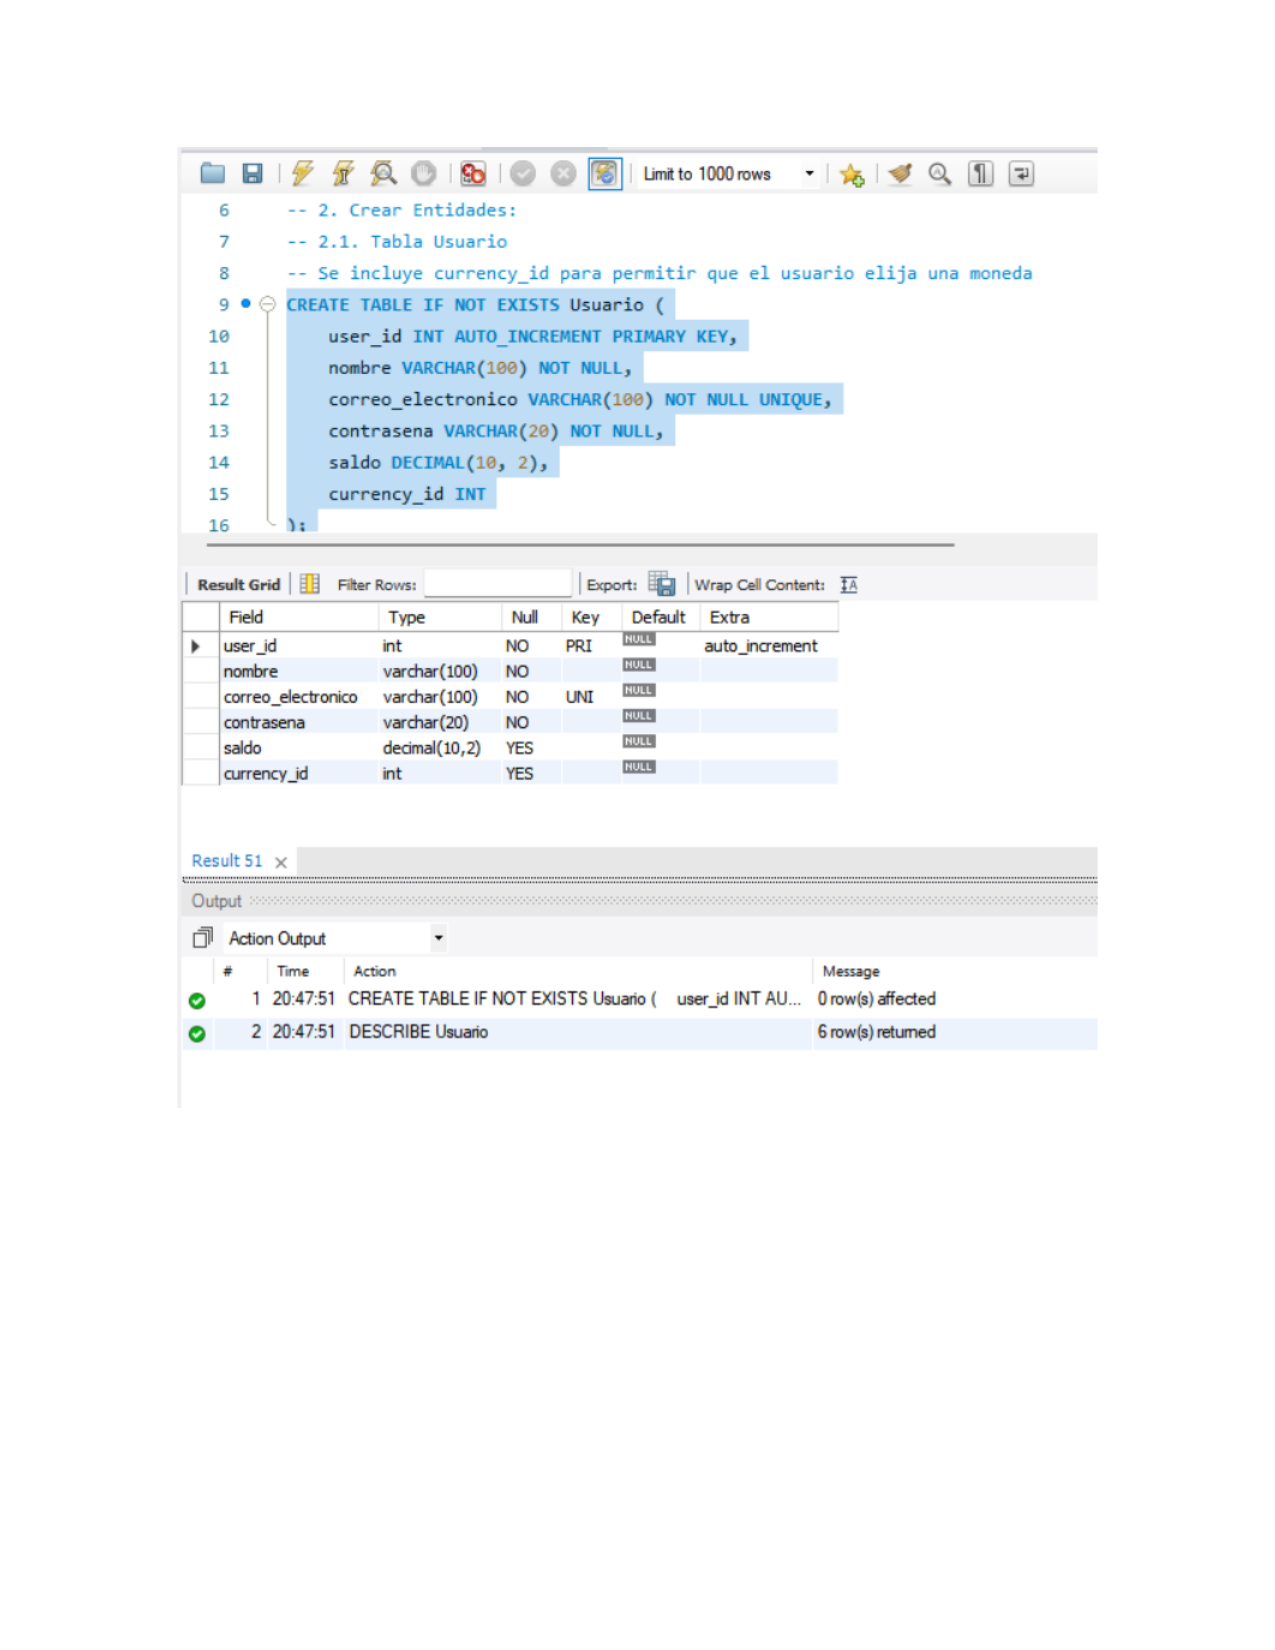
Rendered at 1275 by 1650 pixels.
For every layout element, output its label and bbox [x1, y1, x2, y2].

picture [177, 147, 1098, 1108]
